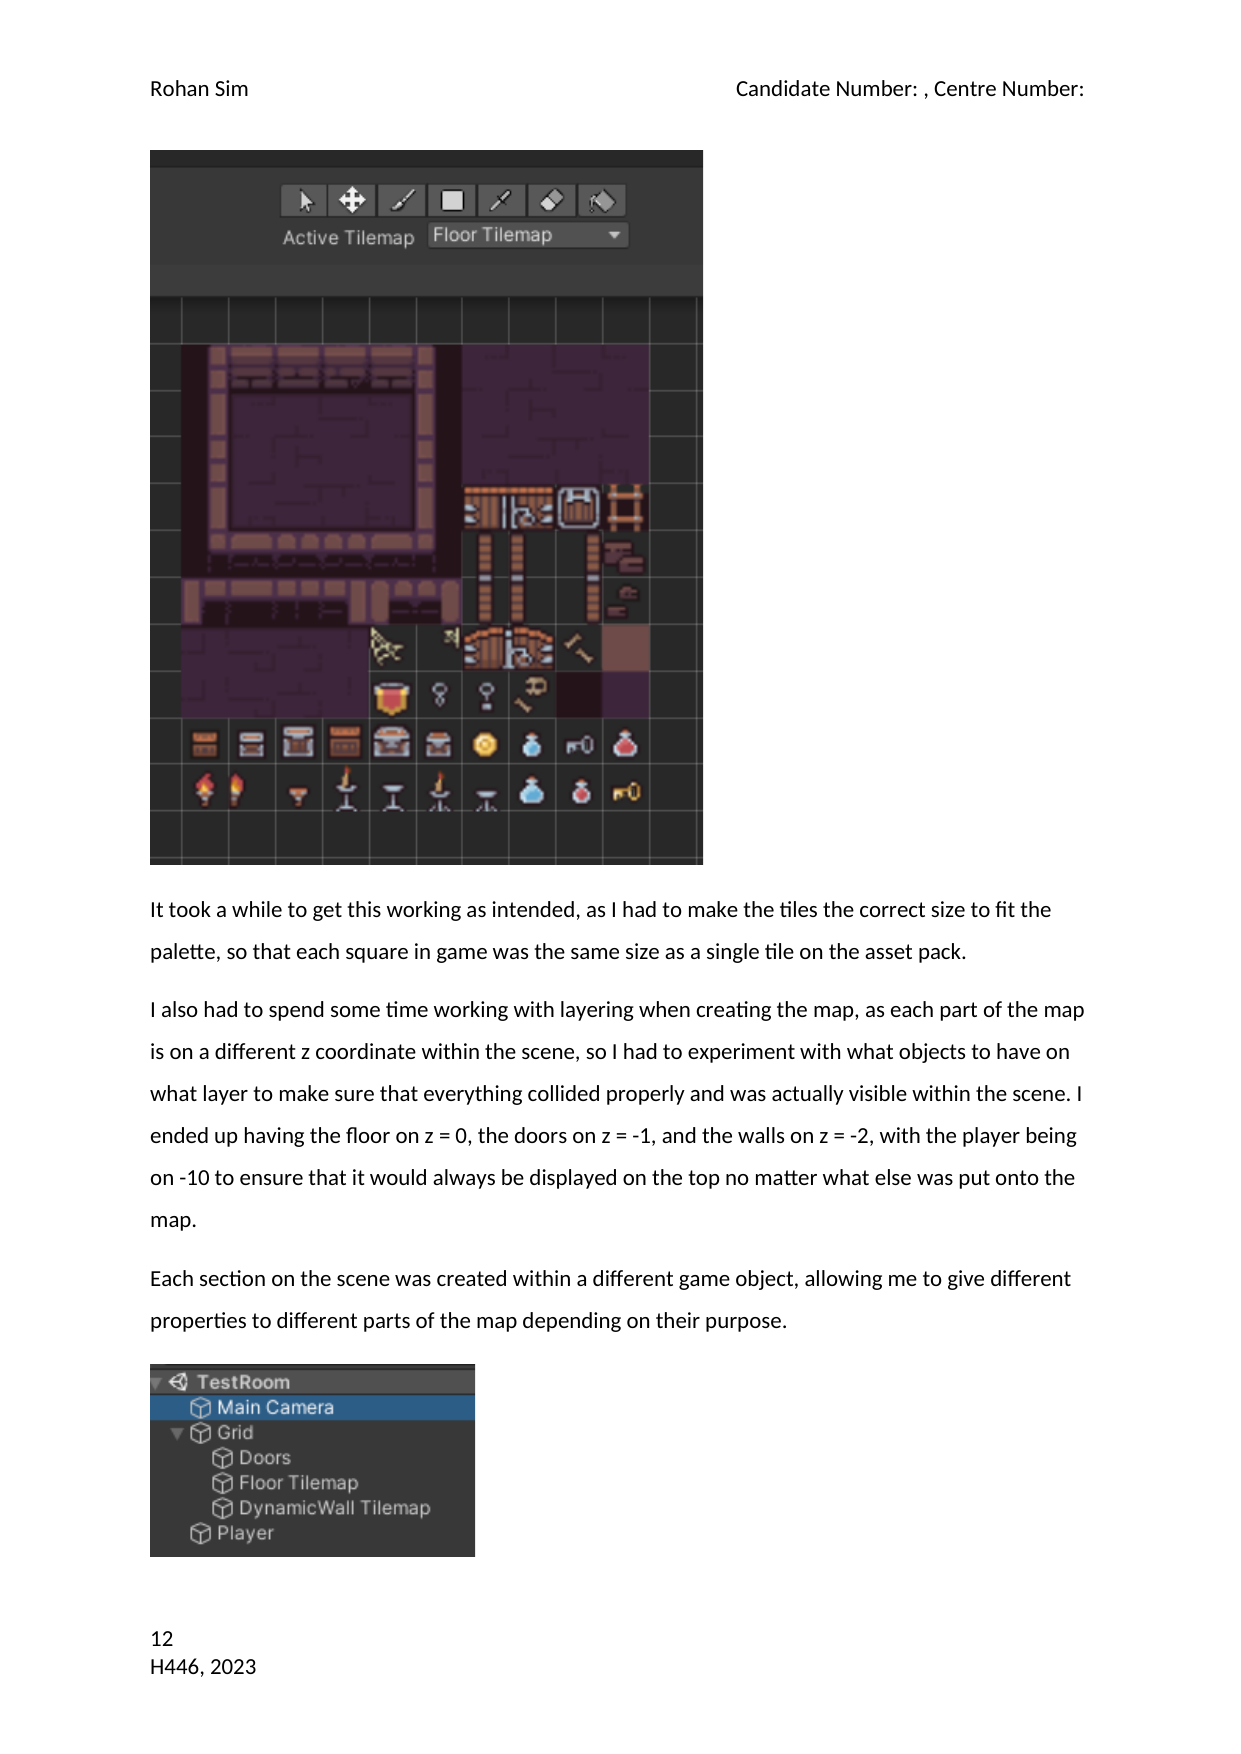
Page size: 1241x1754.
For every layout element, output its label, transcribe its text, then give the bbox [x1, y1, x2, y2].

text I also had to spend some time working with layering when creating the map, as each part of the map is on a different z coordinate within the scene, so I had to experiment with what objects to have on what layer to make sure that everything collided properly and was actually visible within the scene. I ended up having the floor on z = 0, the doors on z = -1, and the walls on z = -2, with the player being on -10 to ensure that it would always be displayed on the top no matter what else was put onto the map. [150, 995, 1090, 1233]
text Each section on the scene was created within a different game object, allowing me to give different properties to different parts of the map depending on their purpose. [150, 1264, 1090, 1334]
text It took a while to get this working as intended, as I had to make the tiles the correct size to fit the palette, so that each square in game was the same size as a single tile on the asset pack. [150, 895, 1090, 965]
picture [150, 1364, 476, 1557]
picture [150, 150, 704, 865]
